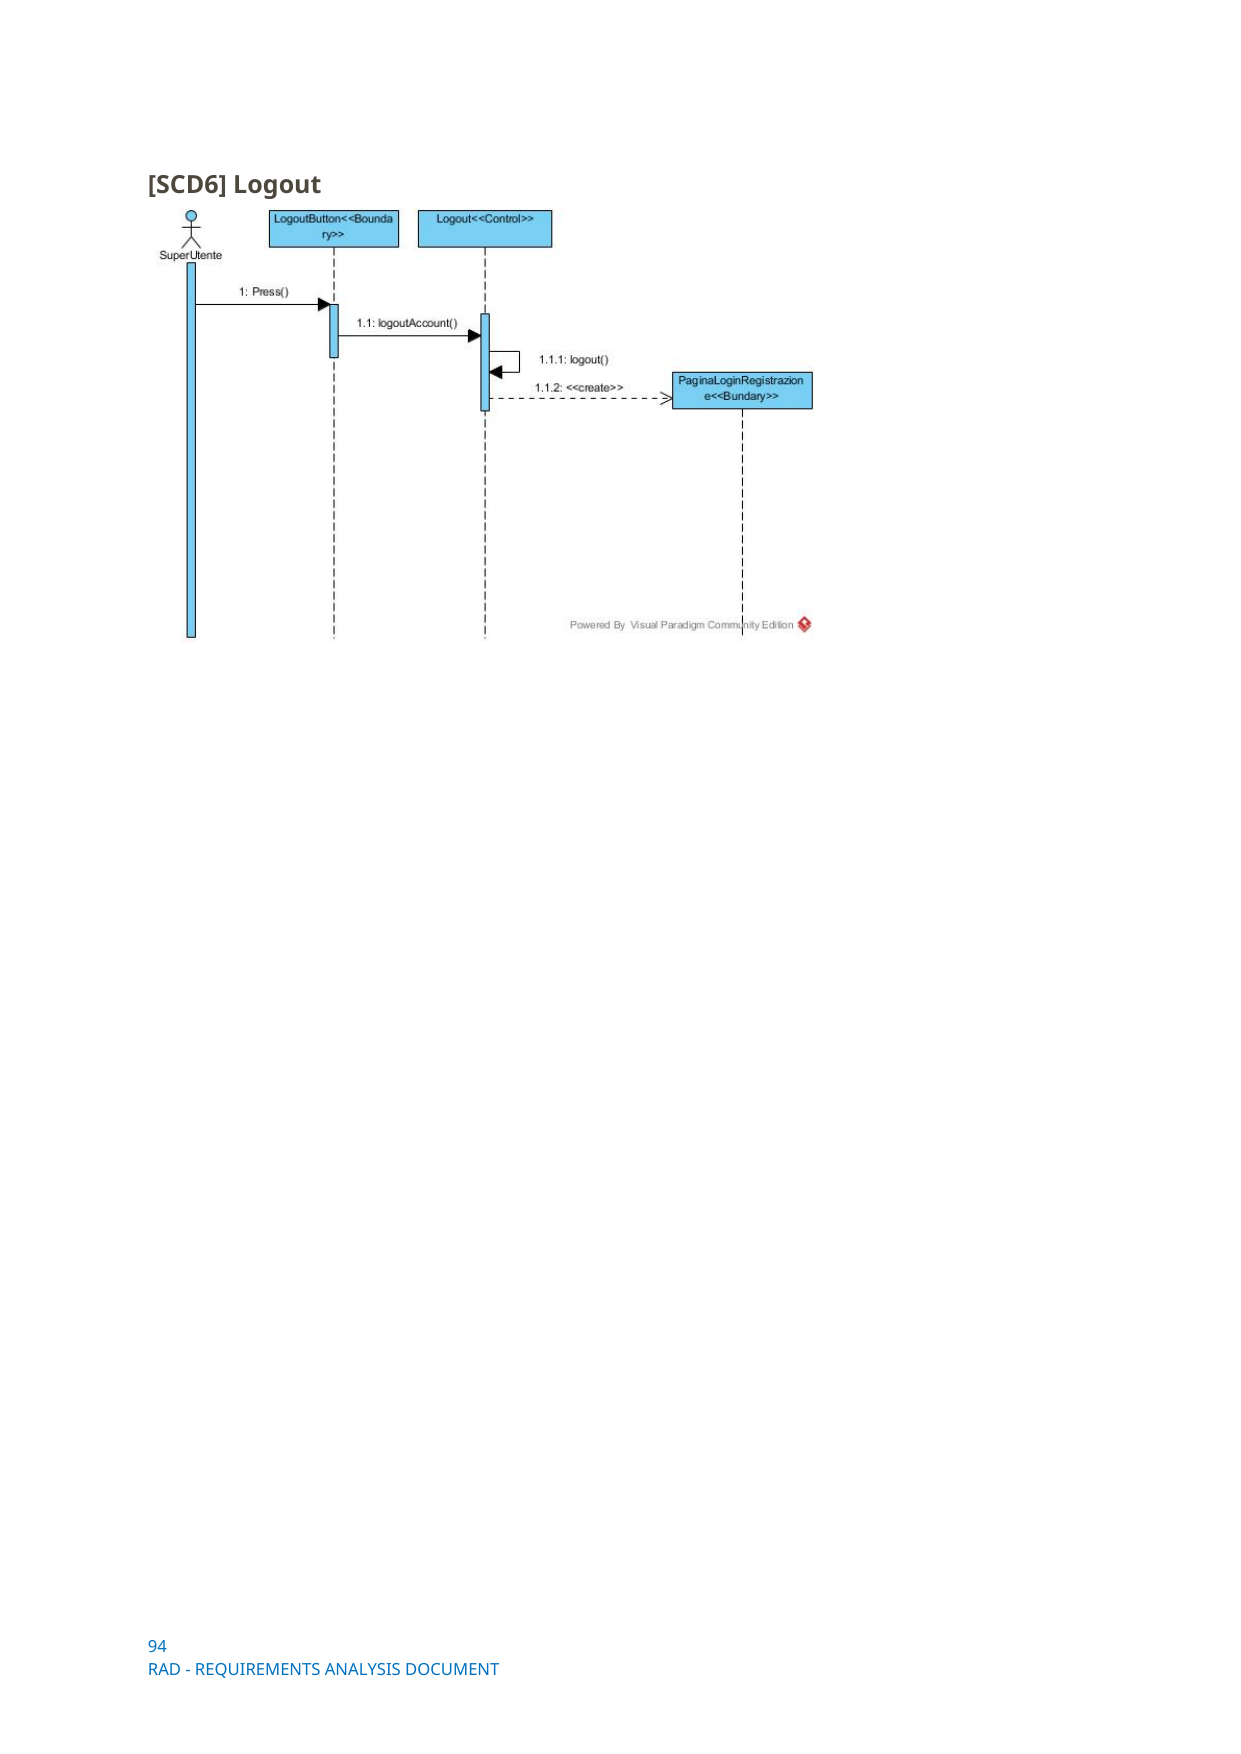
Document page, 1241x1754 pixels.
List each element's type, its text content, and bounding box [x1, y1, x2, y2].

picture [147, 208, 817, 642]
subtitle [SCD6] Logout [148, 166, 1092, 200]
